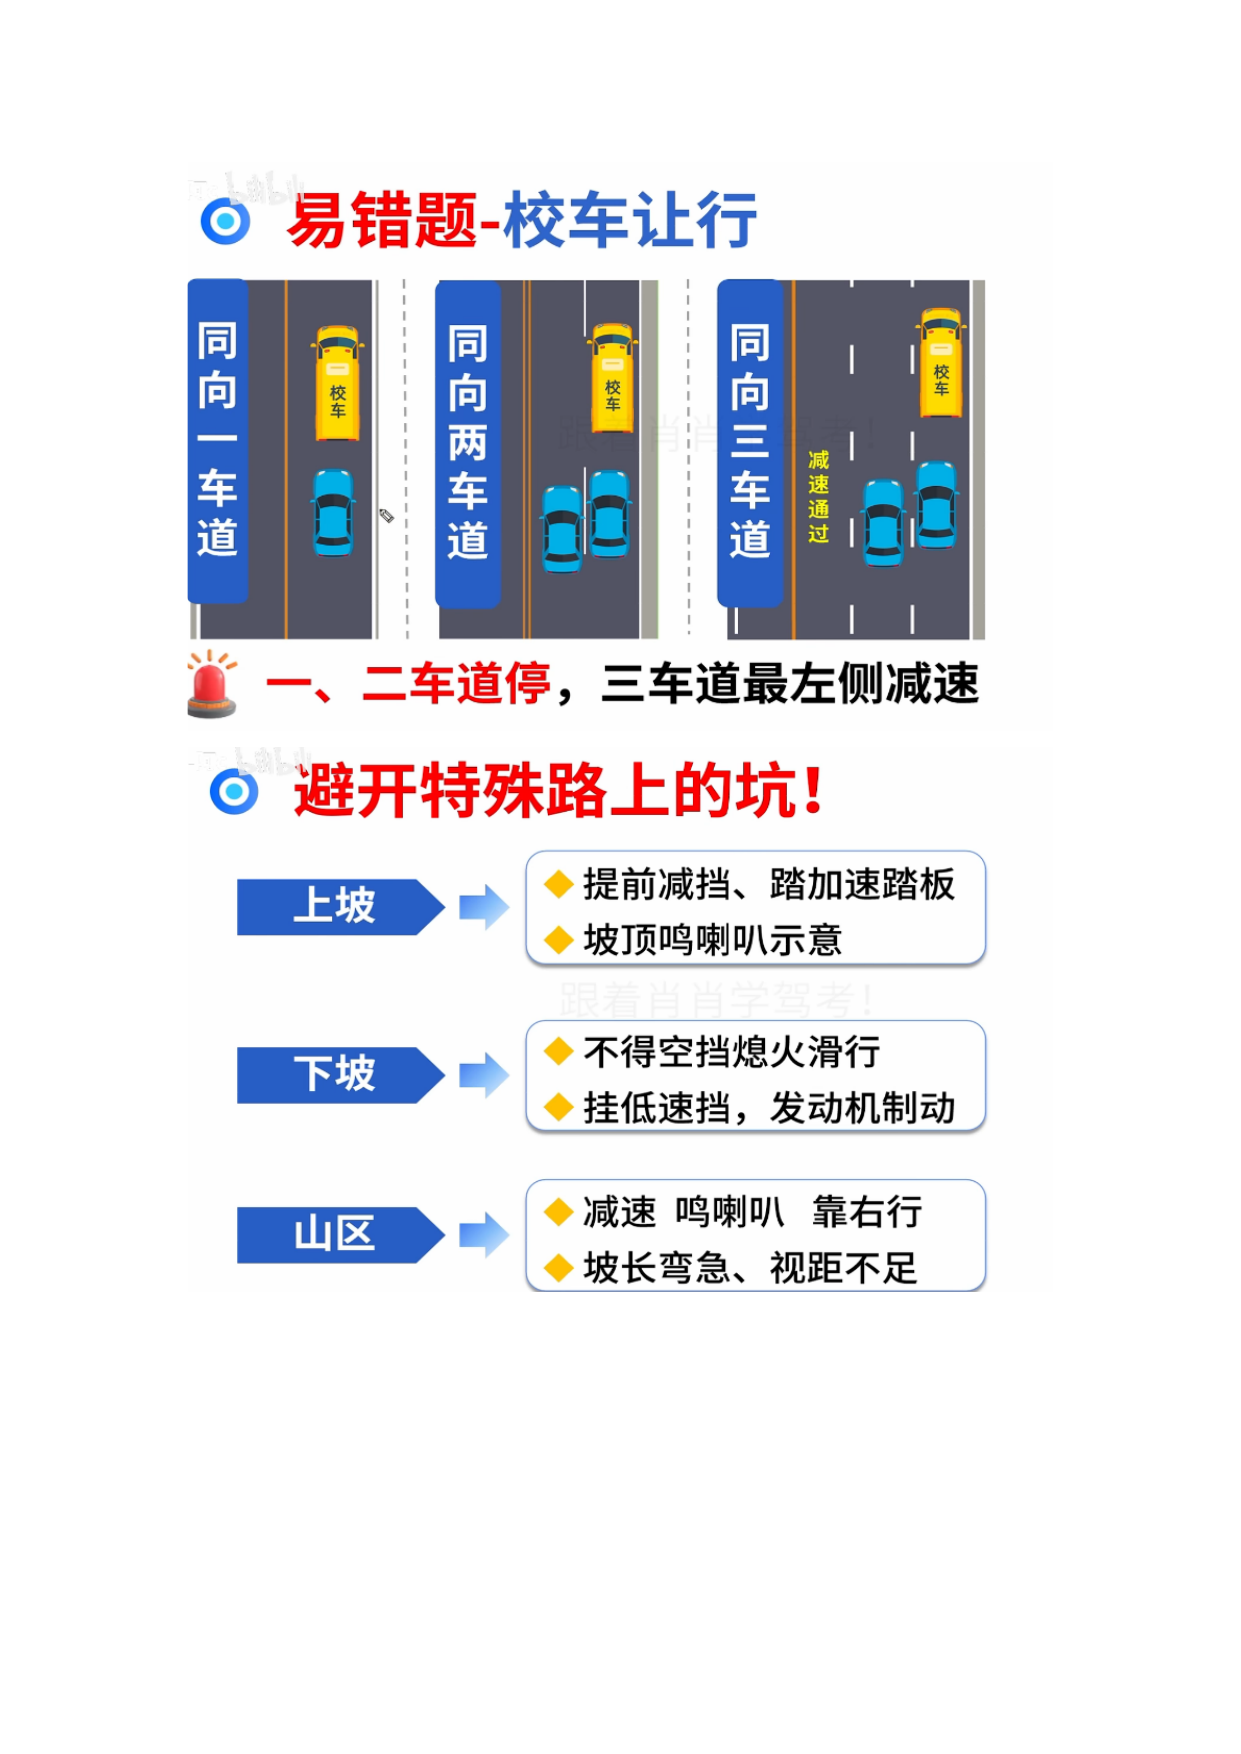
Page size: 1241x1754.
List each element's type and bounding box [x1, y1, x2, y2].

picture [187, 162, 1053, 731]
picture [187, 747, 1053, 1292]
